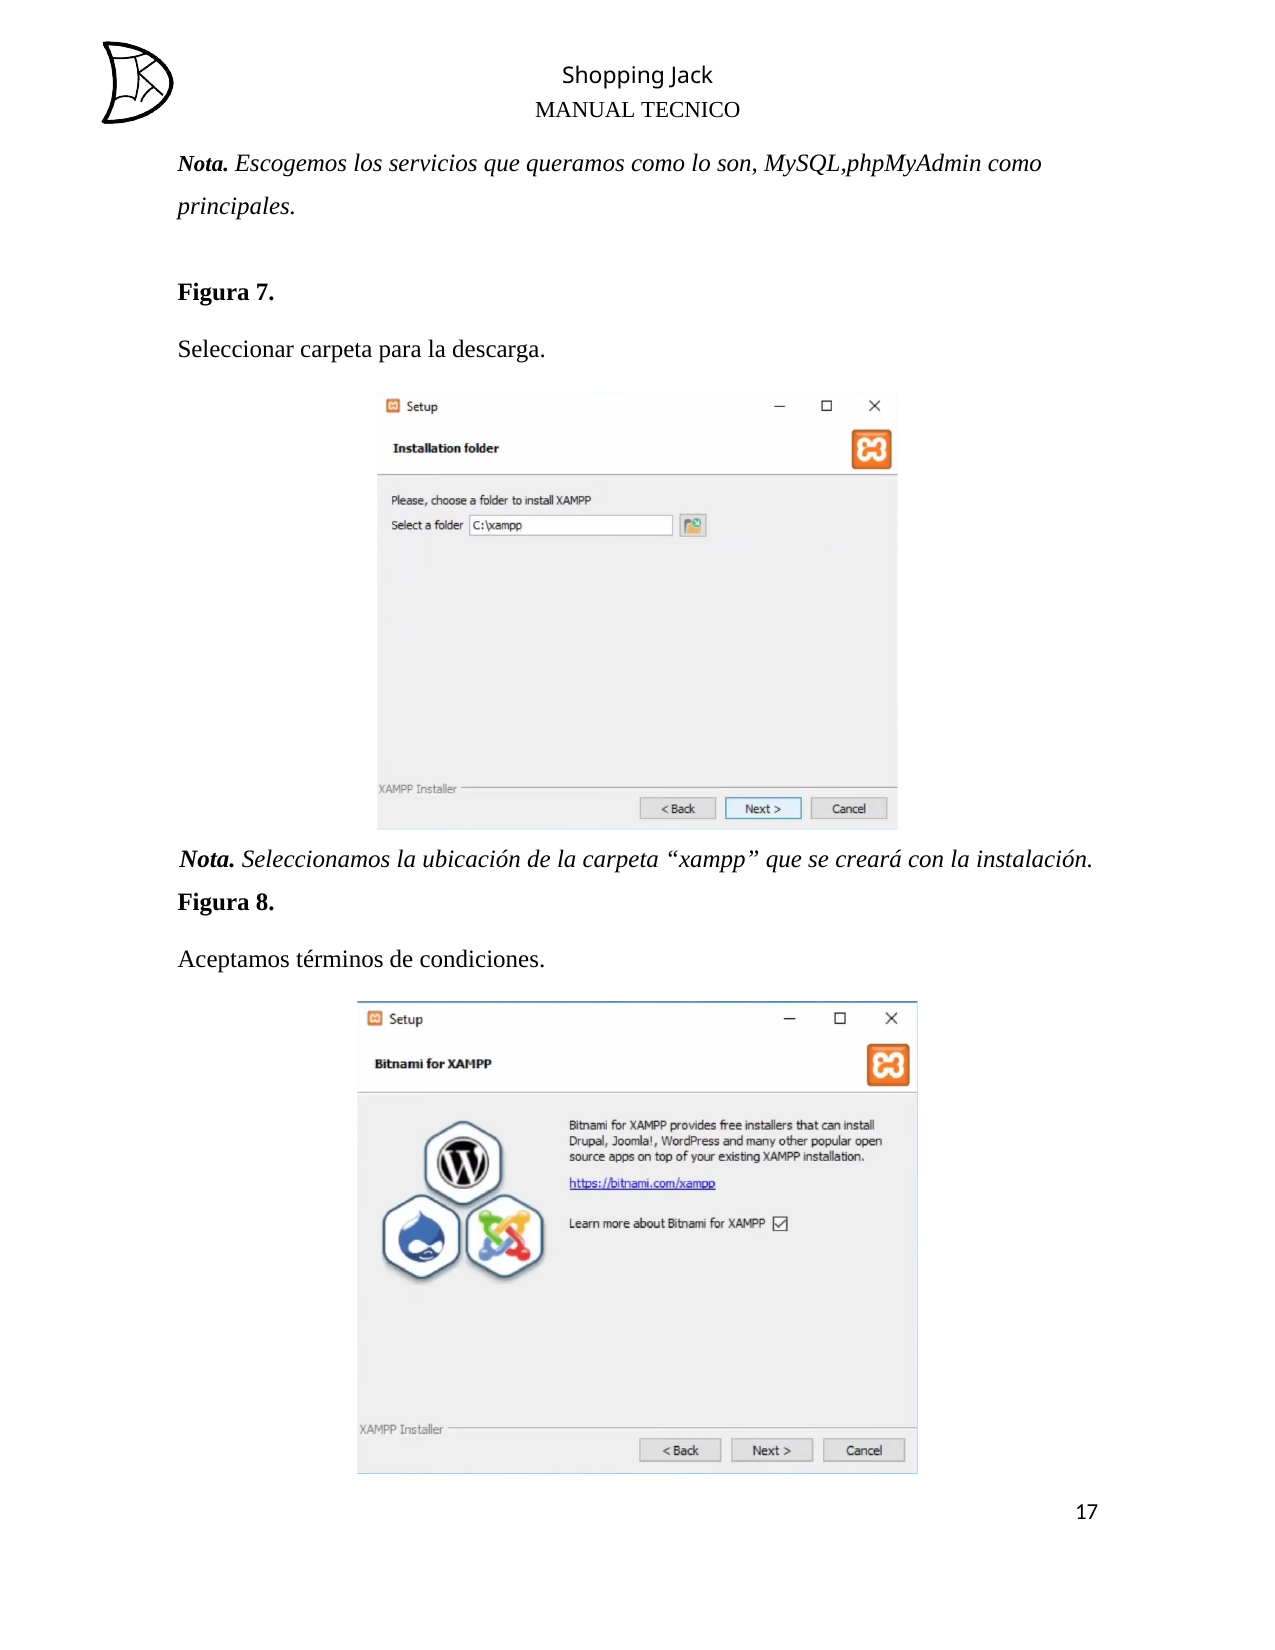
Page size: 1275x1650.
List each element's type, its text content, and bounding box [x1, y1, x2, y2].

text Nota. Escogemos los servicios que queramos como lo son, MySQL,phpMyAdmin como principales. [177, 148, 1098, 219]
picture [377, 392, 898, 830]
text Aceptamos términos de condiciones. [177, 944, 1098, 973]
picture [357, 1001, 918, 1474]
text Figura 7. [177, 277, 1098, 306]
text Seleccionar carpeta para la descarga. [177, 334, 1098, 363]
picture [94, 38, 177, 124]
text Nota. Seleccionamos la ubicación de la carpeta “xampp” que se creará con la instalación. [177, 844, 1098, 872]
text Figura 8. [177, 887, 1098, 916]
